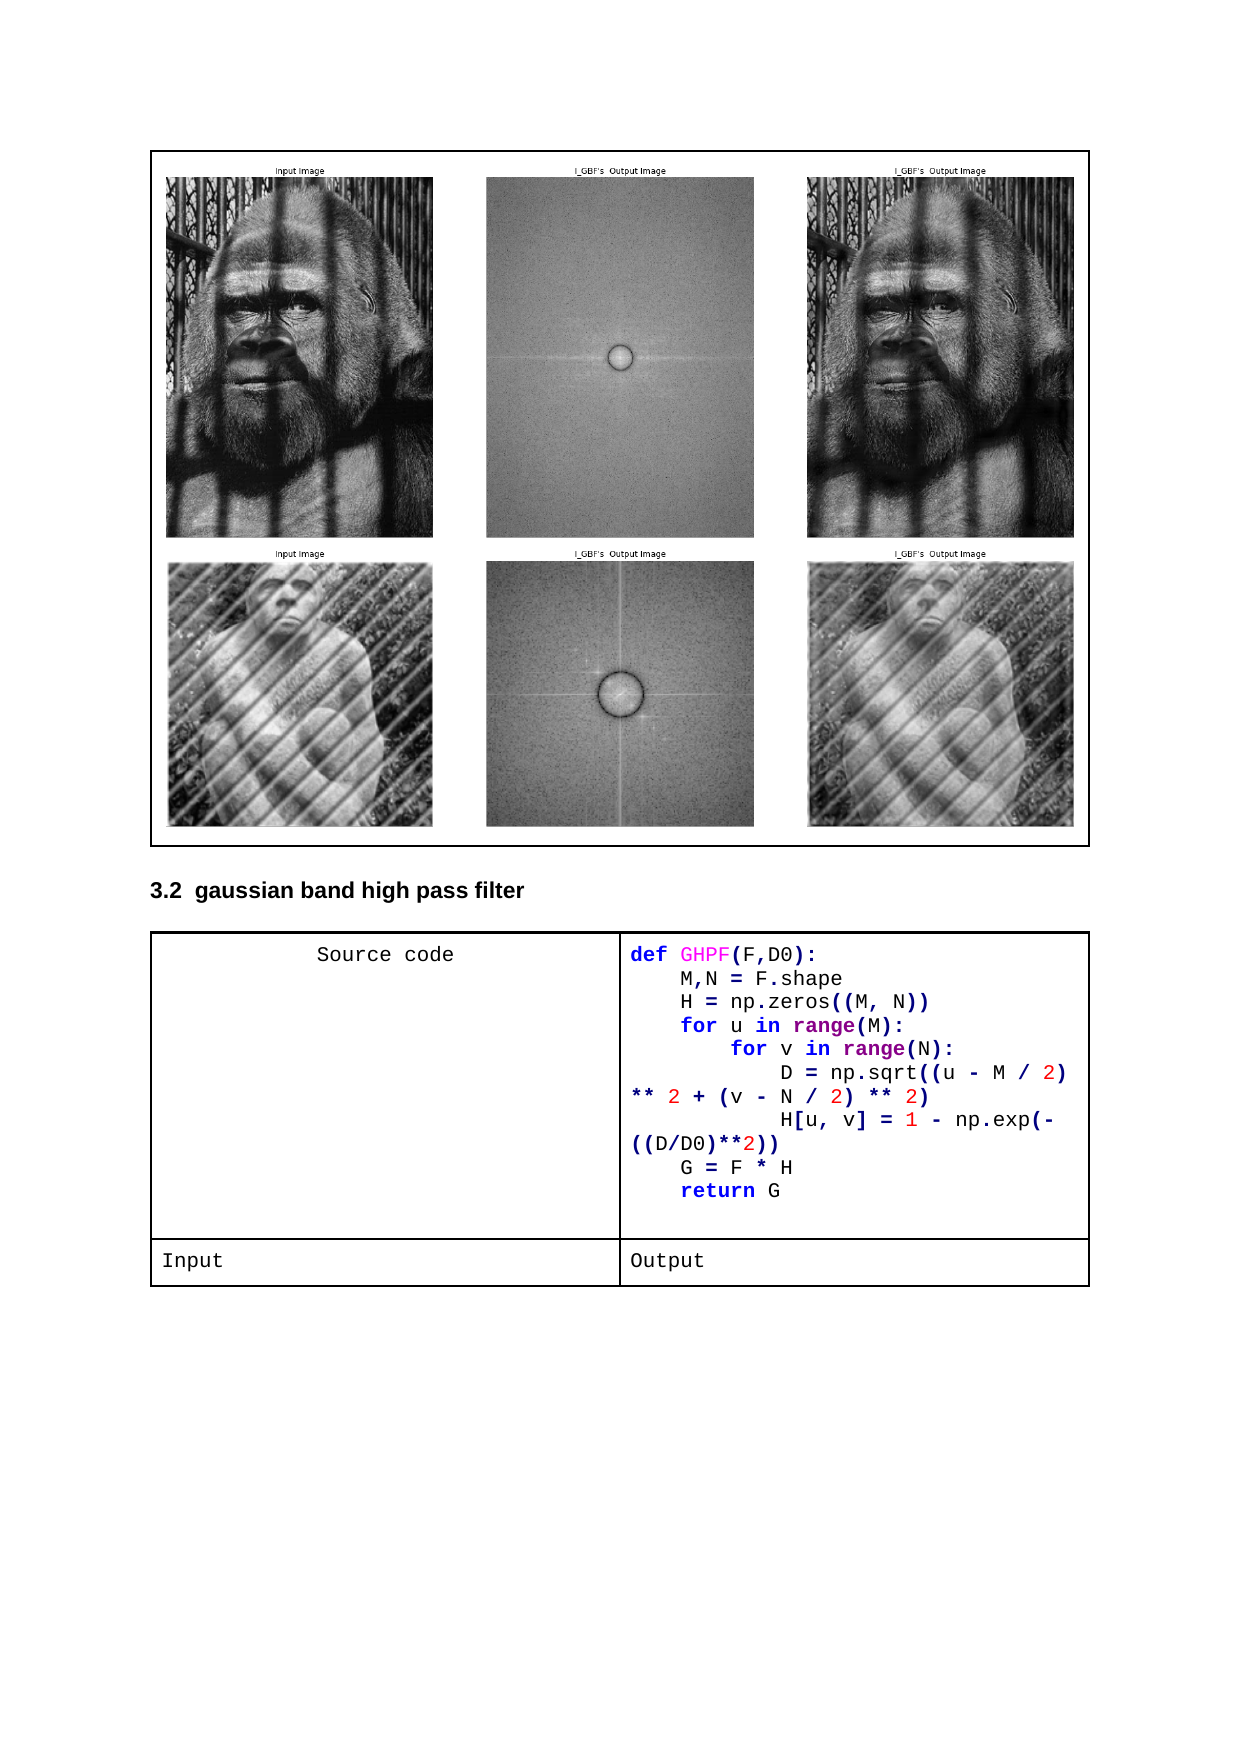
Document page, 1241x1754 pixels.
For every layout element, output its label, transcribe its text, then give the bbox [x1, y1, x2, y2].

picture [161, 545, 1078, 831]
table_header def GHPF(F,D0): M,N = F.shape H = np.zeros((M, N)) for u in range(M): for v in range(N): D = np.sqrt((u - M / 2) ** 2 + (v - N / 2) ** 2) H[u, v] = 1 - np.exp(-((D/D0)**2)) G = F * H return G [621, 934, 1088, 1238]
table_cell Input [152, 1240, 619, 1284]
table_cell [152, 152, 1088, 845]
table_header Source code [152, 934, 619, 1238]
picture [161, 162, 1078, 542]
text 3.2 gaussian band high pass filter [150, 877, 1090, 904]
table_cell Output [621, 1240, 1088, 1284]
